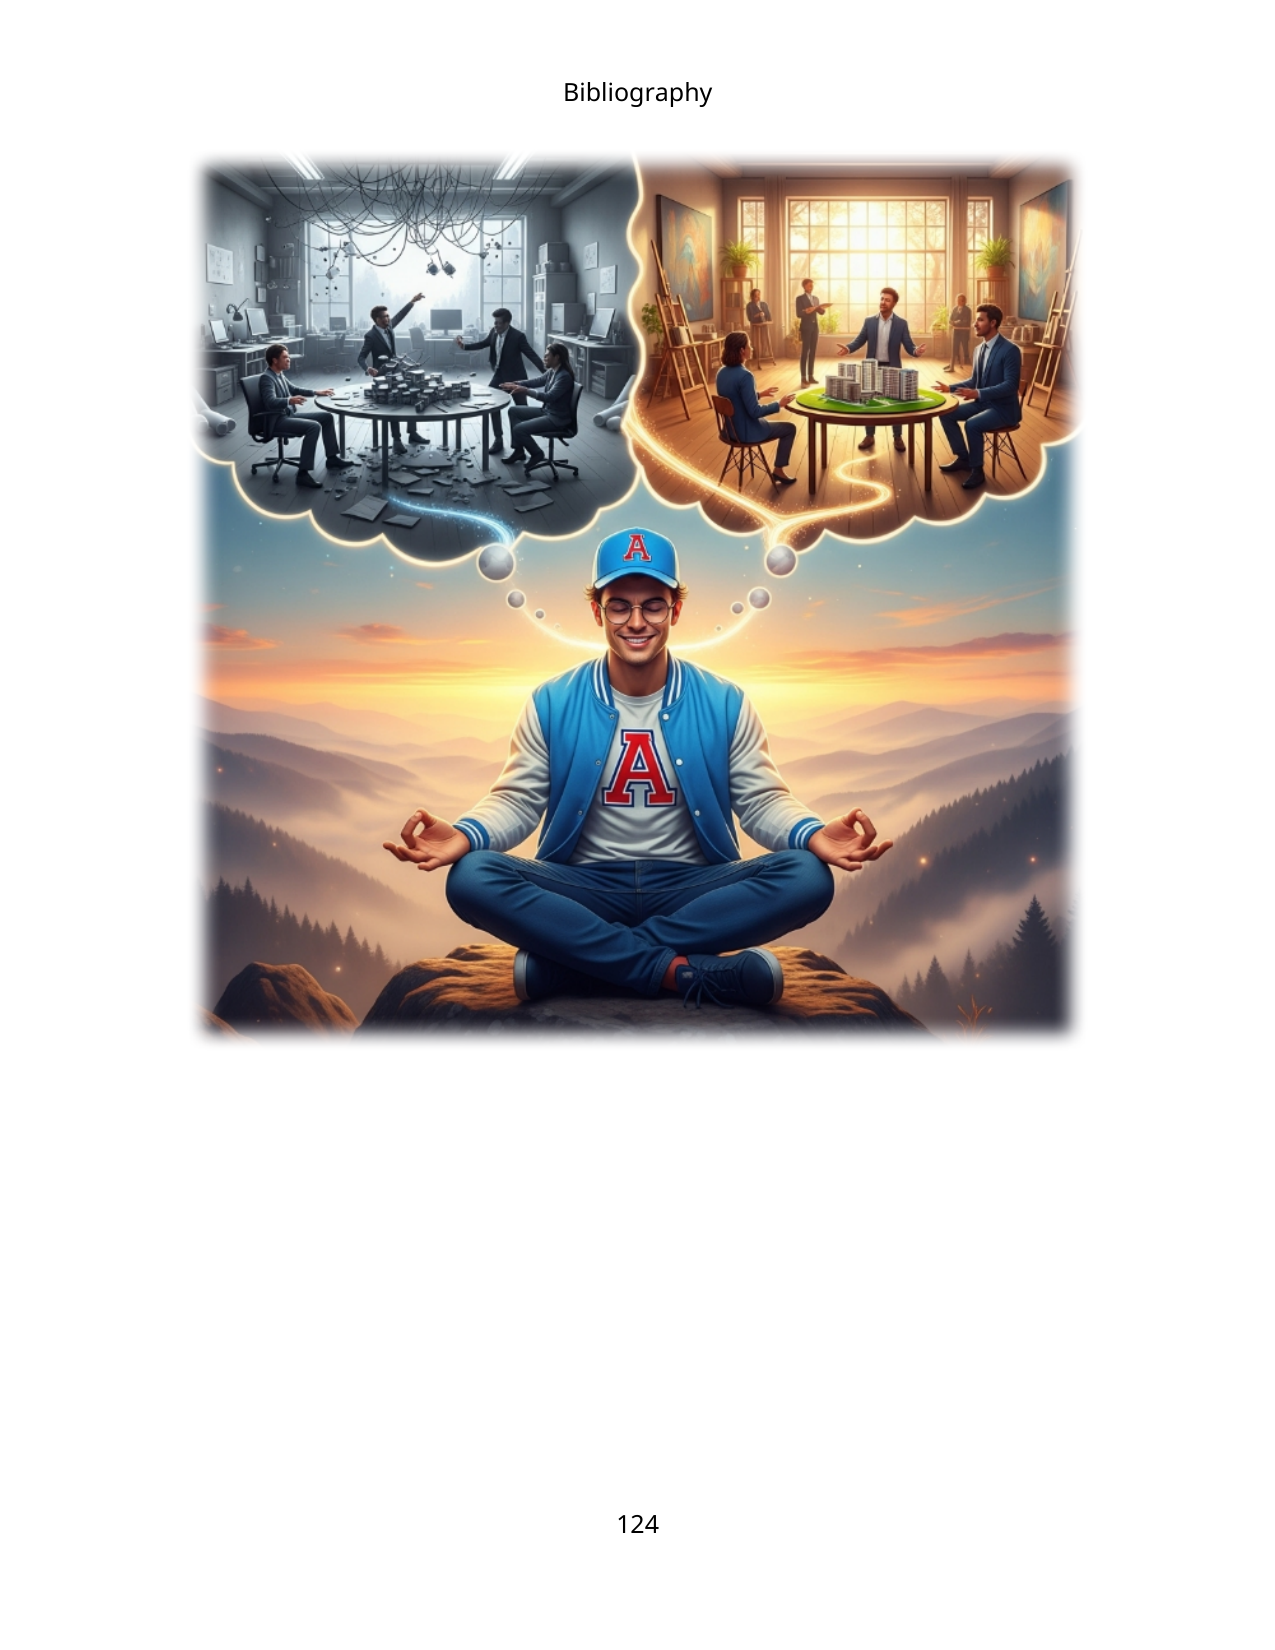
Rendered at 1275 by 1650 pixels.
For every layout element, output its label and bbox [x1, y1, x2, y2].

picture [216, 178, 1059, 1022]
